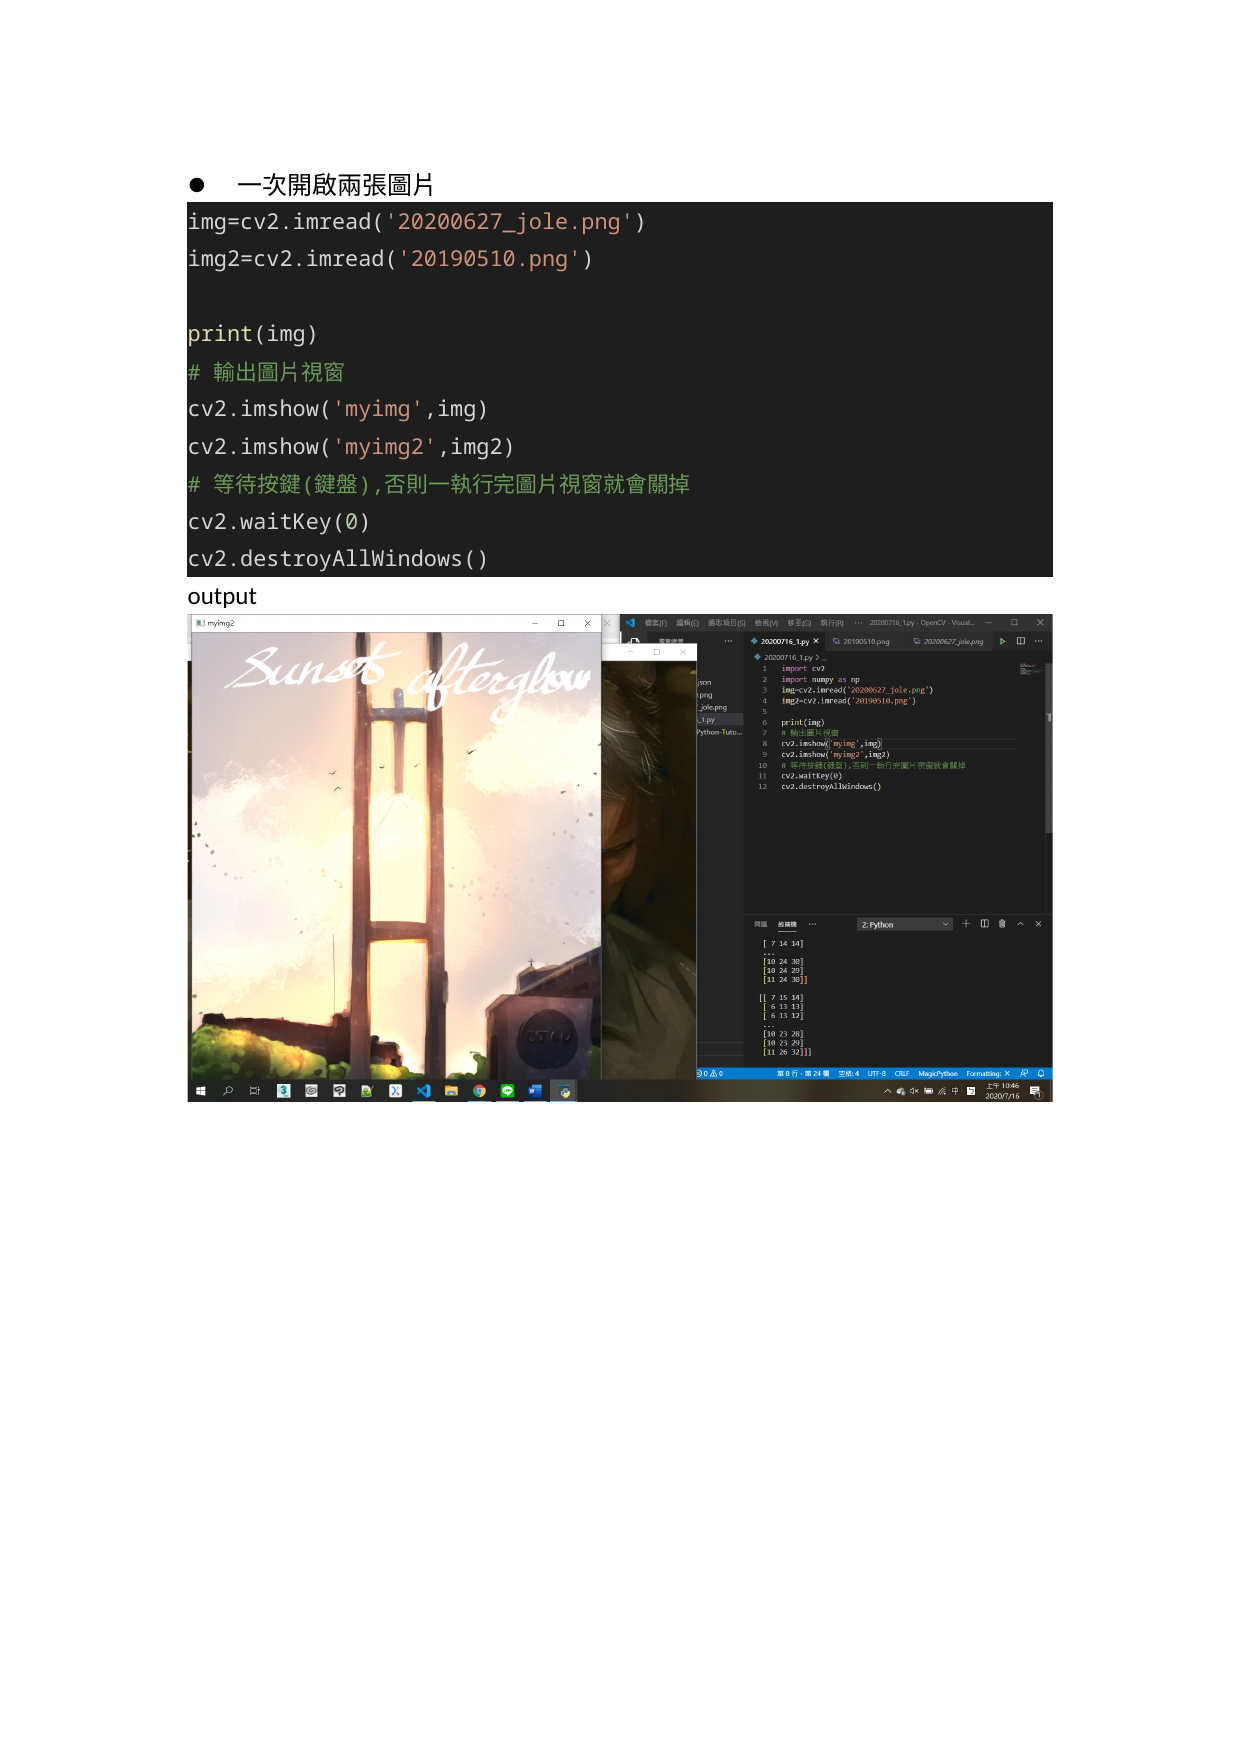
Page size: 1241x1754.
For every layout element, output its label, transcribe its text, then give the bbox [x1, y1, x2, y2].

text cv2.waitKey(0) [187, 502, 1053, 539]
text cv2.imshow('myimg',img) [187, 389, 1053, 427]
text print(img) [187, 314, 1053, 352]
text img=cv2.imread('20200627_jole.png') [187, 202, 1053, 239]
picture [187, 614, 1053, 1102]
text # 輸出圖片視窗 [187, 352, 1053, 389]
text # 等待按鍵(鍵盤),否則一執行完圖片視窗就會關掉 [187, 464, 1053, 502]
text output [187, 577, 1053, 614]
list 一次開啟兩張圖片 [187, 164, 1053, 202]
text cv2.destroyAllWindows() [187, 539, 1053, 577]
text img2=cv2.imread('20190510.png') [187, 239, 1053, 277]
text cv2.imshow('myimg2',img2) [187, 427, 1053, 464]
